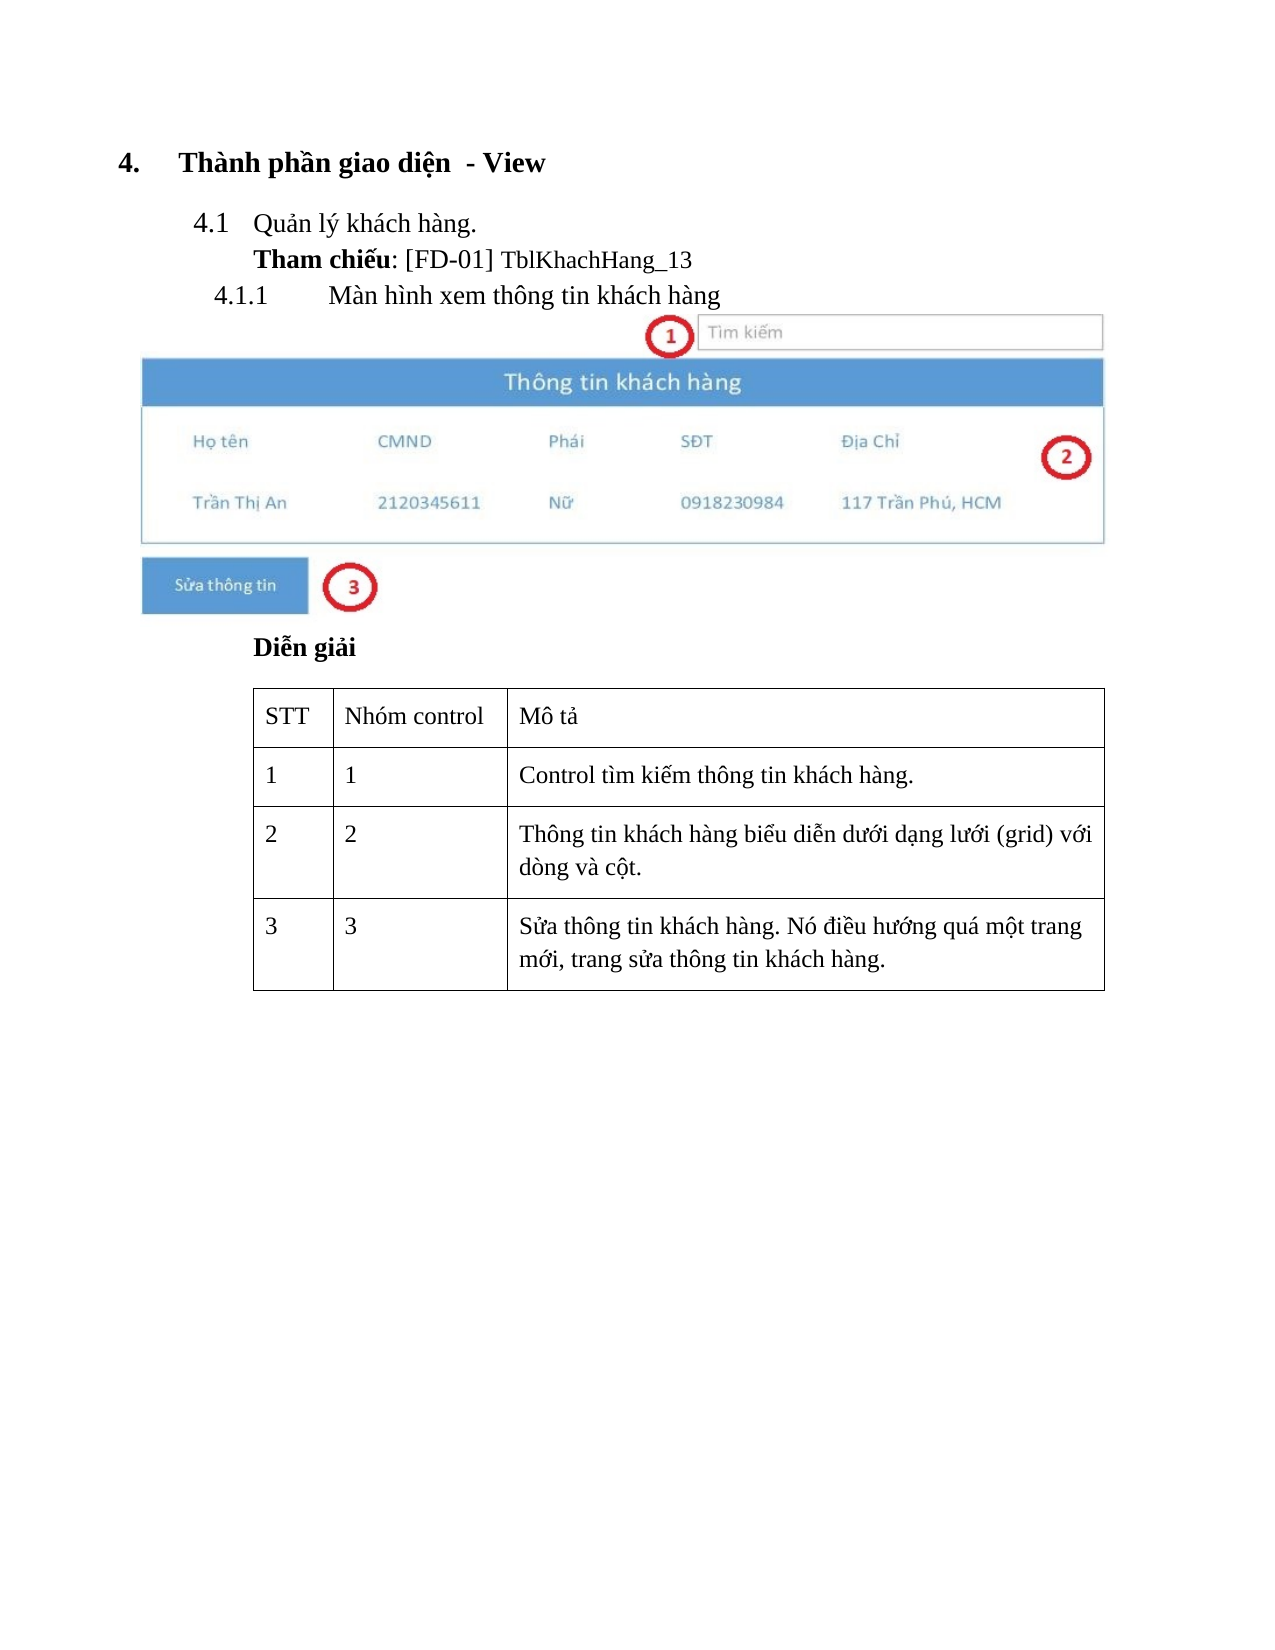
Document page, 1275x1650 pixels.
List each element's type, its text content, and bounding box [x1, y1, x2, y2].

text Quản lý khách hàng. [193, 205, 1137, 238]
table_cell Thông tin khách hàng biểu diễn dưới dạng lưới (grid) với dòng và cột. [508, 807, 1104, 898]
table_cell 1 [334, 748, 507, 806]
table_cell Sửa thông tin khách hàng. Nó điều hướng quá một trang mới, trang sửa thông tin khách hàng. [508, 899, 1104, 990]
table_cell 3 [334, 899, 507, 990]
list Màn hình xem thông tin khách hàng [268, 279, 1137, 310]
table_cell 2 [334, 807, 507, 898]
table_cell 1 [254, 748, 333, 806]
table_header Nhóm control [334, 689, 507, 747]
table_cell 3 [254, 899, 333, 990]
table_cell 2 [254, 807, 333, 898]
title Thành phần giao diện - View [118, 145, 1137, 179]
table_header STT [254, 689, 333, 747]
list Diễn giải [253, 631, 1137, 662]
list Tham chiếu: [FD-01] TblKhachHang_13 [253, 243, 1137, 274]
table_cell Control tìm kiếm thông tin khách hàng. [508, 748, 1104, 806]
table_header Mô tả [508, 689, 1104, 747]
picture [140, 314, 1115, 627]
